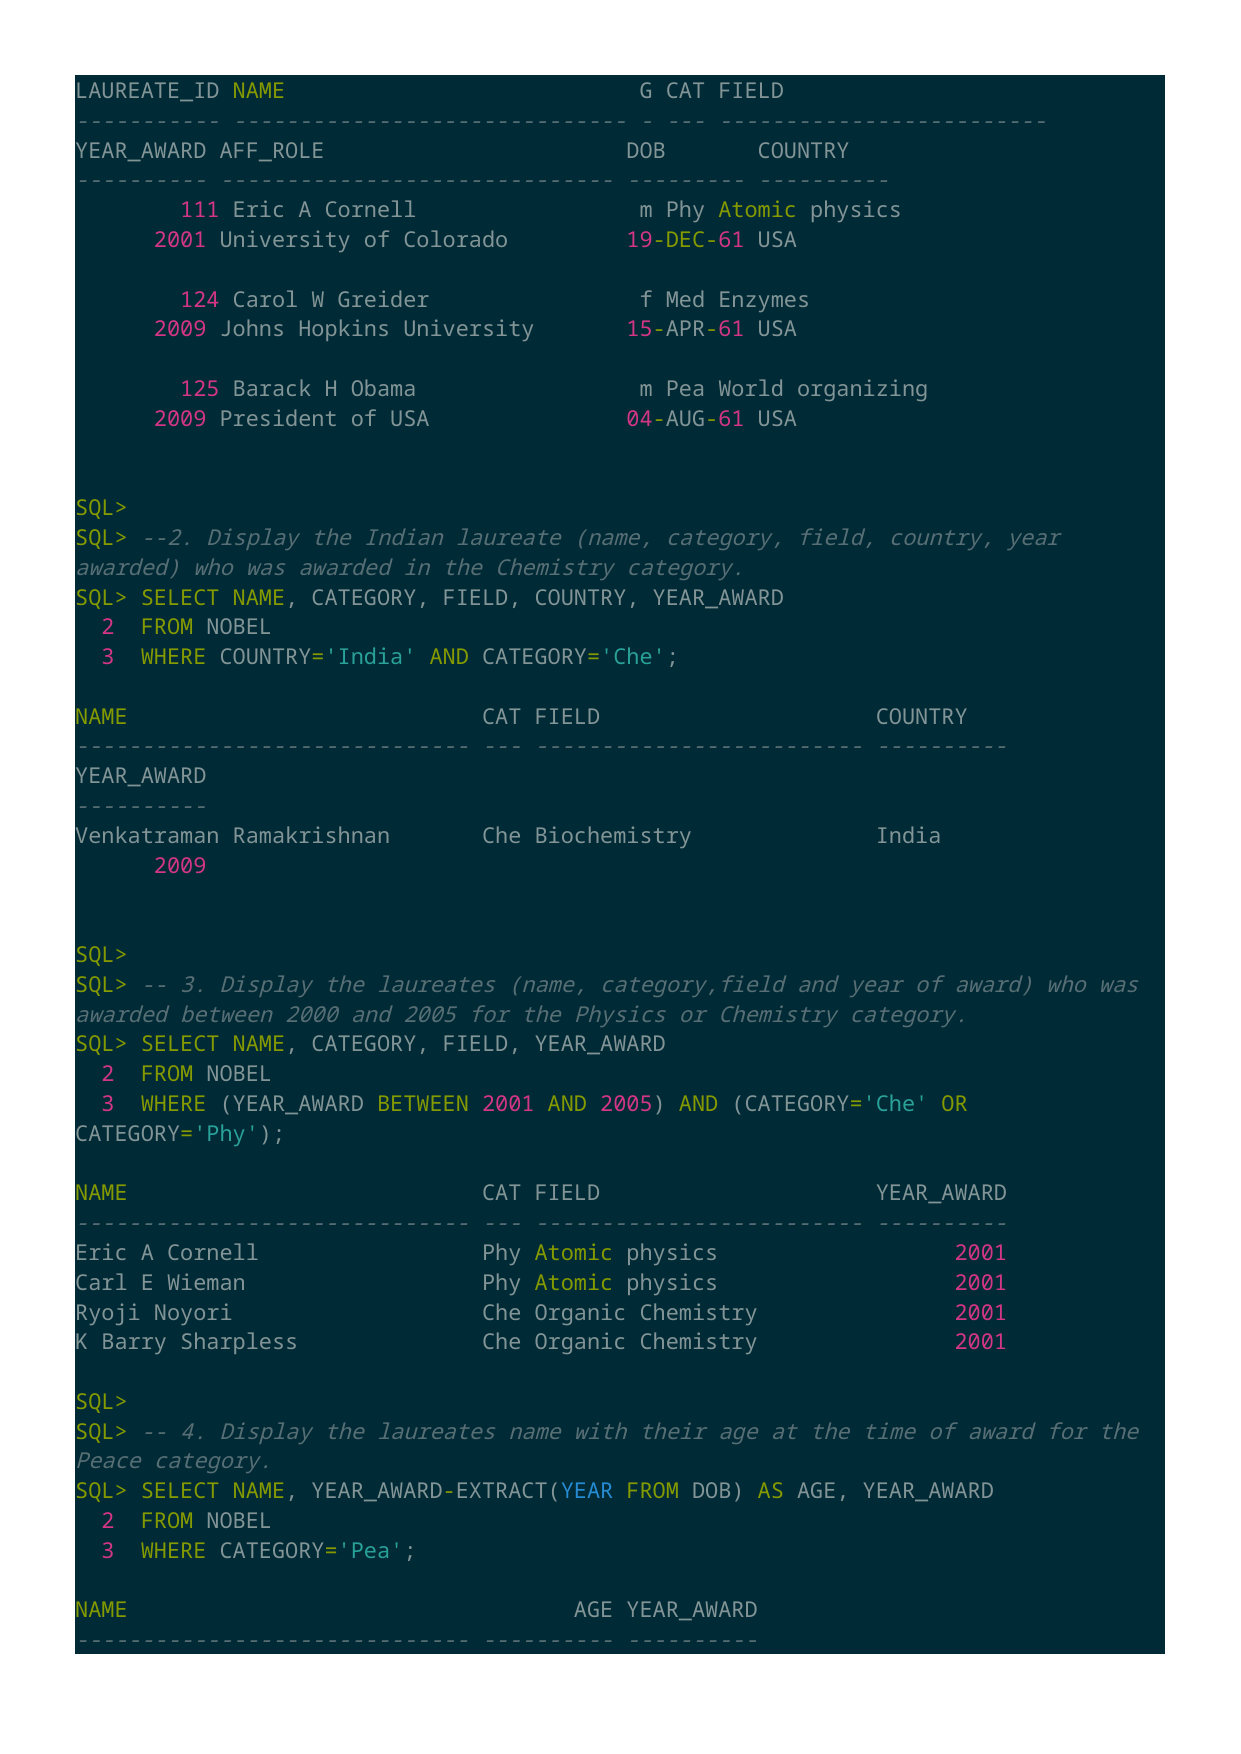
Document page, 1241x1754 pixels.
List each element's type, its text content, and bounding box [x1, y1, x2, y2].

text ----------- ------------------------------ - --- ------------------------- [75, 105, 1165, 134]
text SQL> [75, 492, 1165, 522]
text 3 WHERE (YEAR_AWARD BETWEEN 2001 AND 2005) AND (CATEGORY='Che' OR CATEGORY='Phy'); [75, 1088, 1165, 1147]
text Eric A Cornell Phy Atomic physics 2001 [75, 1237, 1165, 1267]
text SQL> --2. Display the Indian laureate (name, category, field, country, year awarded) who was awarded in the Chemistry category. [75, 522, 1165, 581]
text Ryoji Noyori Che Organic Chemistry 2001 [75, 1296, 1165, 1326]
text 2009 President of USA 04-AUG-61 USA [75, 403, 1165, 432]
text Venkatraman Ramakrishnan Che Biochemistry India [75, 820, 1165, 849]
text NAME AGE YEAR_AWARD [75, 1594, 1165, 1624]
text NAME CAT FIELD YEAR_AWARD [75, 1177, 1165, 1207]
text ---------- [75, 790, 1165, 820]
text 3 WHERE CATEGORY='Pea'; [75, 1535, 1165, 1564]
text NAME CAT FIELD COUNTRY [75, 701, 1165, 730]
text YEAR_AWARD AFF_ROLE DOB COUNTRY [75, 134, 1165, 164]
text SQL> SELECT NAME, YEAR_AWARD-EXTRACT(YEAR FROM DOB) AS AGE, YEAR_AWARD [75, 1475, 1165, 1505]
text ------------------------------ --- ------------------------- ---------- [75, 730, 1165, 760]
text 2001 University of Colorado 19-DEC-61 USA [75, 224, 1165, 254]
text 2009 [75, 849, 1165, 879]
text 2009 Johns Hopkins University 15-APR-61 USA [75, 313, 1165, 343]
text SQL> [75, 1386, 1165, 1416]
text 125 Barack H Obama m Pea World organizing [75, 373, 1165, 403]
text ------------------------------ ---------- ---------- [75, 1624, 1165, 1654]
text SQL> -- 4. Display the laureates name with their age at the time of award for the Peace category. [75, 1416, 1165, 1475]
text Carl E Wieman Phy Atomic physics 2001 [75, 1267, 1165, 1296]
text LAUREATE_ID NAME G CAT FIELD [75, 75, 1165, 105]
text ------------------------------ --- ------------------------- ---------- [75, 1207, 1165, 1237]
text SQL> SELECT NAME, CATEGORY, FIELD, COUNTRY, YEAR_AWARD [75, 581, 1165, 611]
text ---------- ------------------------------ --------- ---------- [75, 164, 1165, 194]
text SQL> SELECT NAME, CATEGORY, FIELD, YEAR_AWARD [75, 1028, 1165, 1058]
text SQL> [75, 939, 1165, 969]
text 3 WHERE COUNTRY='India' AND CATEGORY='Che'; [75, 641, 1165, 671]
text YEAR_AWARD [75, 760, 1165, 790]
text SQL> -- 3. Display the laureates (name, category,field and year of award) who was awarded between 2000 and 2005 for the Physics or Chemistry category. [75, 969, 1165, 1028]
text 124 Carol W Greider f Med Enzymes [75, 283, 1165, 313]
text 2 FROM NOBEL [75, 1505, 1165, 1535]
text K Barry Sharpless Che Organic Chemistry 2001 [75, 1326, 1165, 1356]
text 2 FROM NOBEL [75, 611, 1165, 641]
text 111 Eric A Cornell m Phy Atomic physics [75, 194, 1165, 224]
text 2 FROM NOBEL [75, 1058, 1165, 1088]
